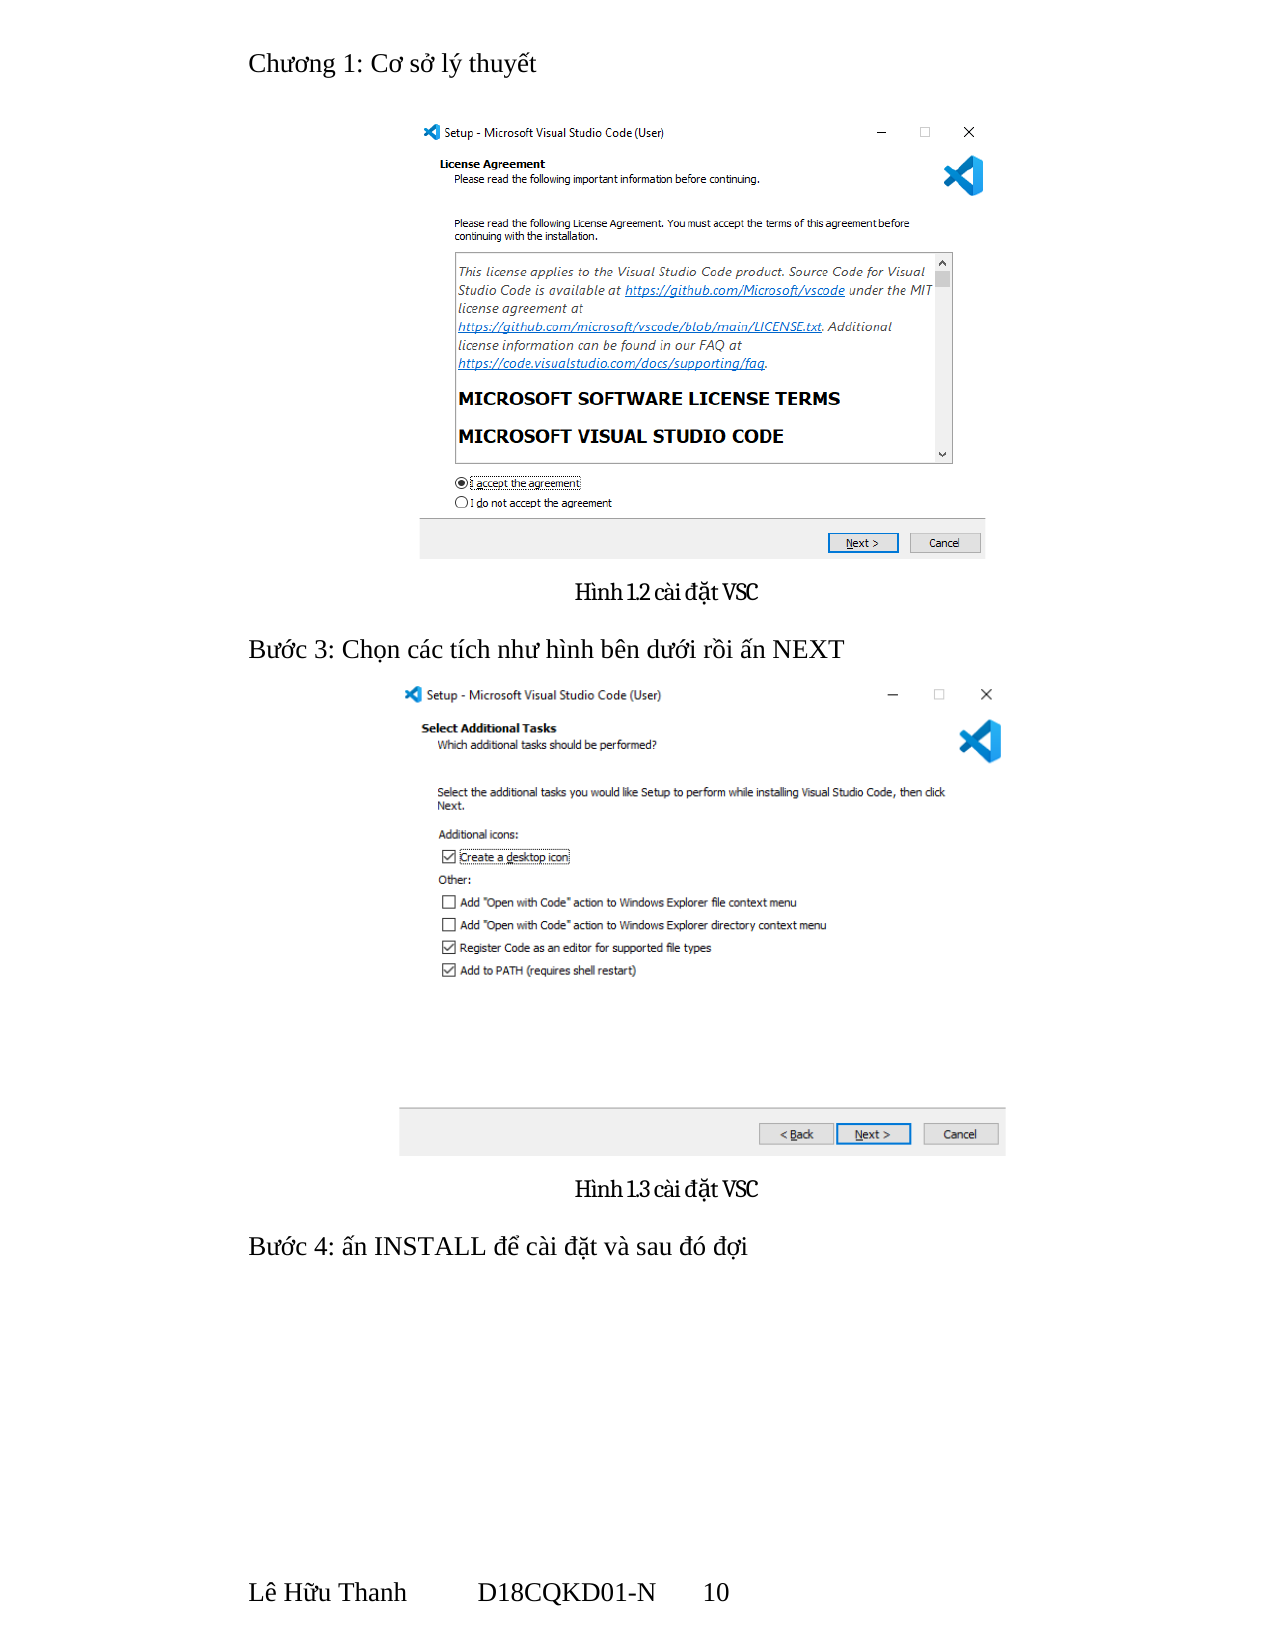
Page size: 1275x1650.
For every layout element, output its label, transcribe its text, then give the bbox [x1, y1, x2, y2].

picture [419, 118, 986, 559]
picture [399, 683, 1006, 1156]
title Hình 1.3 cài đặt VSC [177, 1174, 1157, 1203]
text Bước 4: ấn INSTALL để cài đặt và sau đó đợi [177, 1230, 1157, 1261]
text Bước 3: Chọn các tích như hình bên dưới rồi ấn NEXT [177, 634, 1157, 665]
title Hình 1.2 cài đặt VSC [177, 578, 1157, 607]
